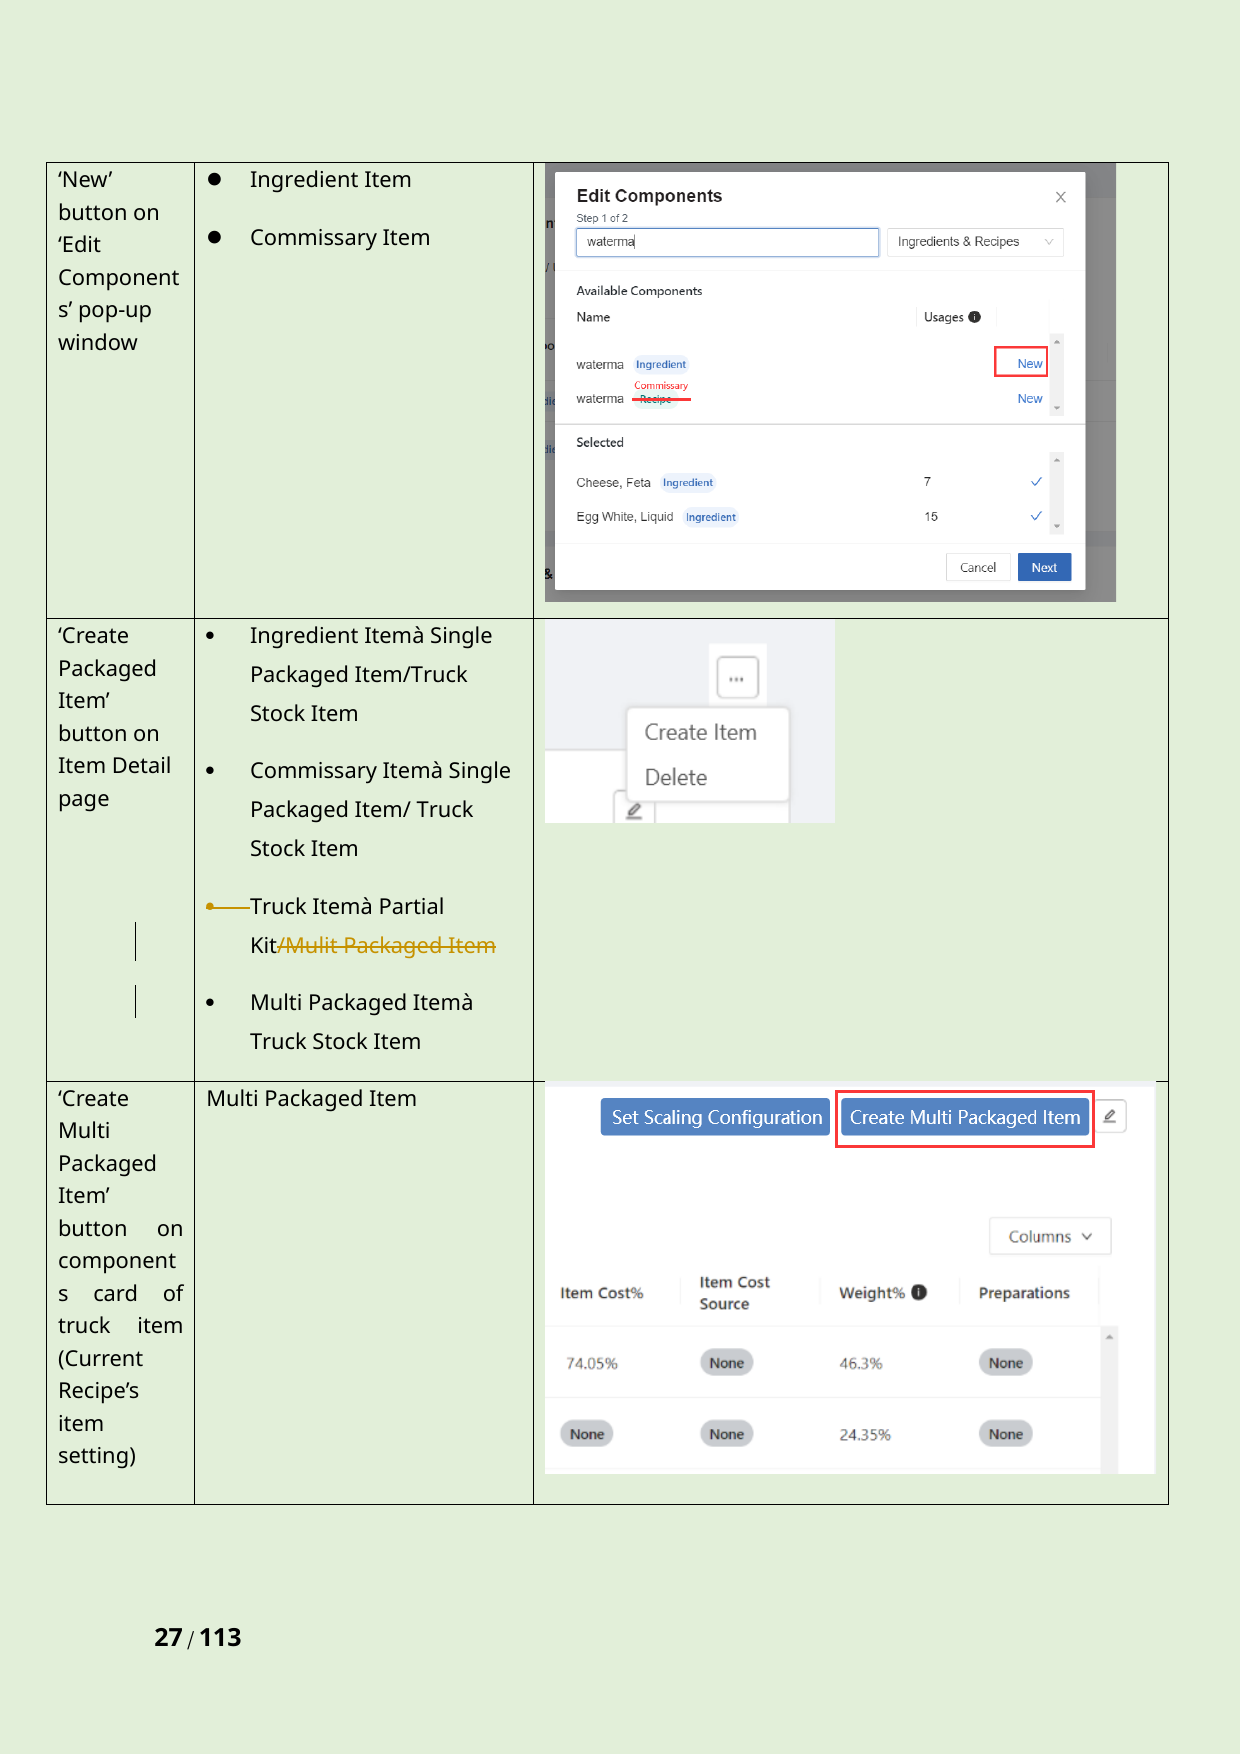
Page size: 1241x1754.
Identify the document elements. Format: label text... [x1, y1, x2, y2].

table_cell Ingredient Itemà Single Packaged Item/Truck Stock Item Commissary Itemà Single Packaged Item/ Truck Stock Item Truck Itemà Partial Kit Multi Packaged Itemà Truck Stock Item [195, 619, 533, 1081]
table_cell Ingredient Item Commissary Item [195, 163, 533, 618]
table_cell [534, 619, 1168, 1081]
picture [545, 619, 835, 823]
table_cell [534, 163, 1168, 618]
picture [545, 1081, 1157, 1474]
table_cell ‘New’ button on ‘Edit Components’ pop-up window [47, 163, 194, 618]
table_cell [534, 1082, 1168, 1504]
table_cell Multi Packaged Item [195, 1082, 533, 1504]
picture [545, 163, 1117, 602]
table_cell ‘Create Packaged Item’ button on Item Detail page [47, 619, 194, 1081]
table_cell ‘Create Multi Packaged Item’ button on components card of truck item (Current Recipe’s item setting) [47, 1082, 194, 1504]
